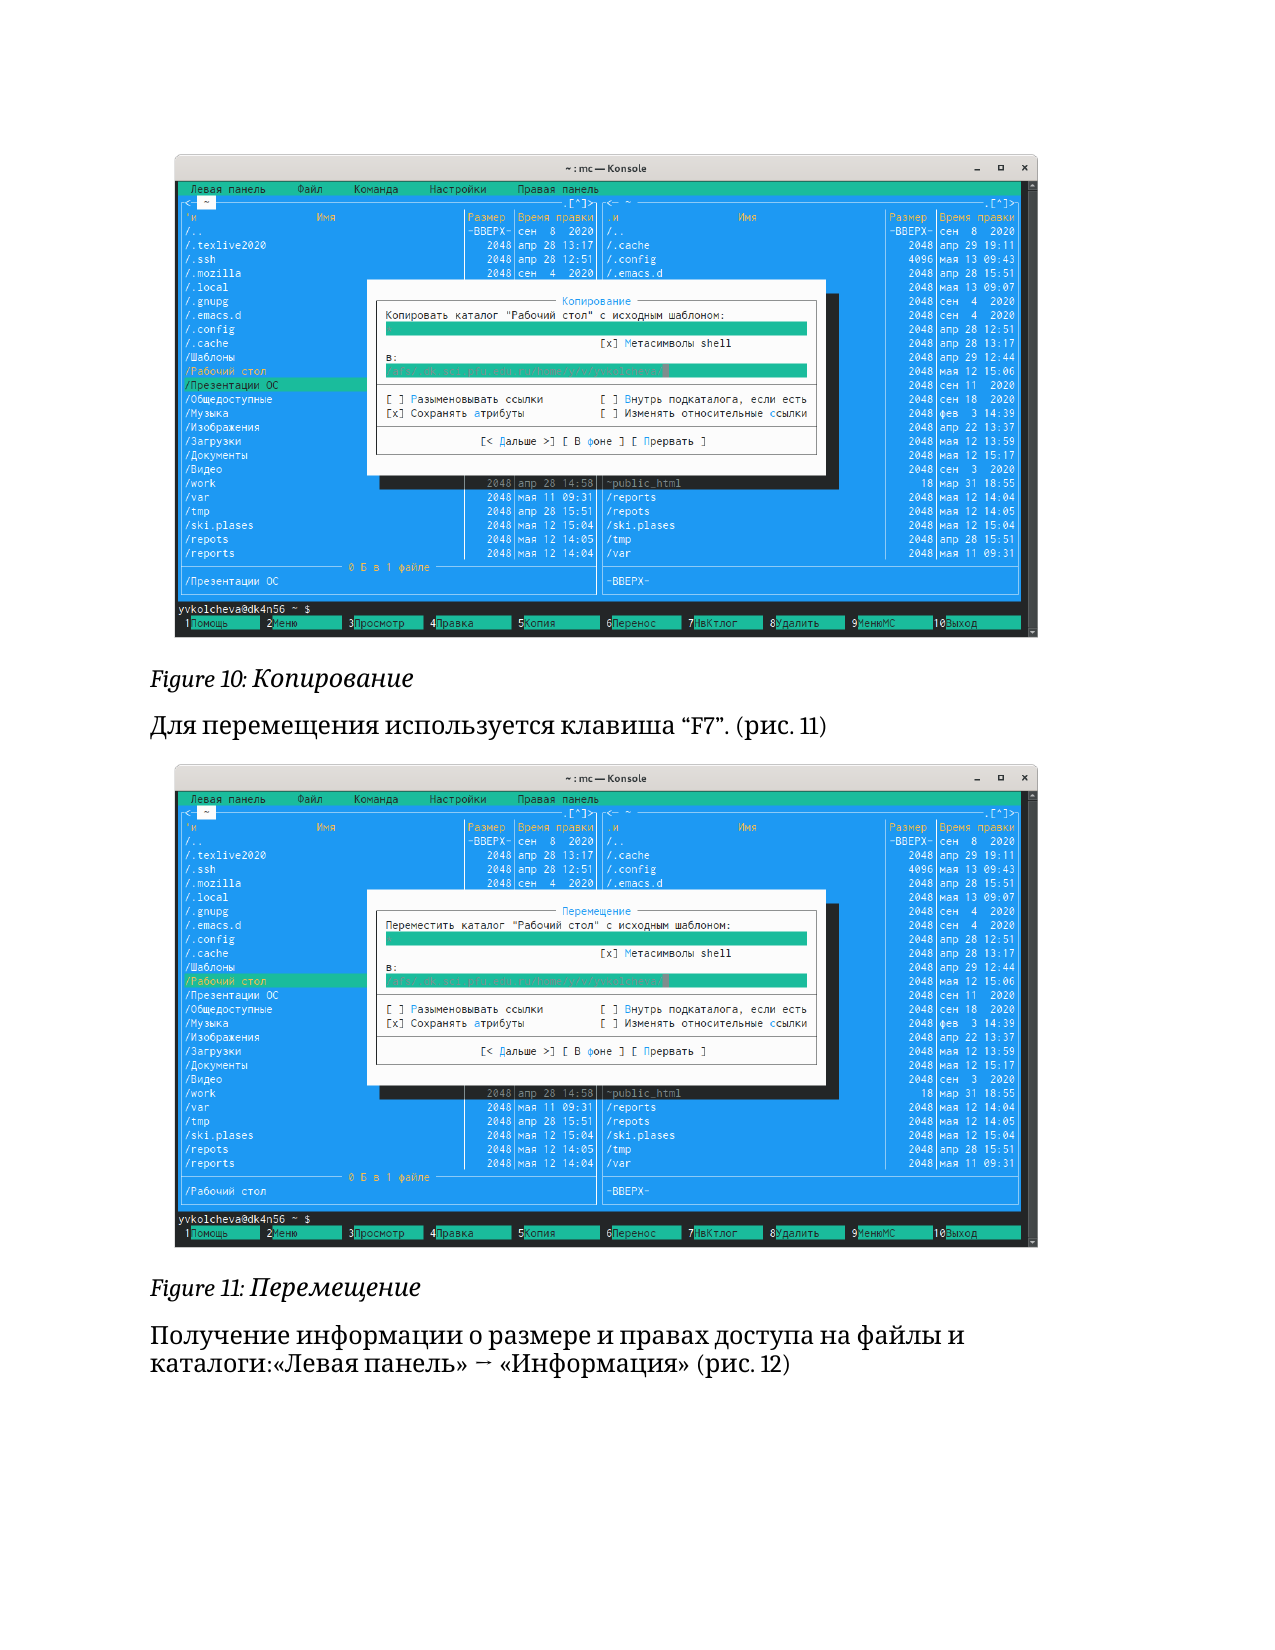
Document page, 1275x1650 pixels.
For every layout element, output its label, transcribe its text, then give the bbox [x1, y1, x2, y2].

picture [168, 759, 1044, 1254]
text Figure 10: Копирование [150, 664, 1125, 693]
text Figure 11: Перемещение [150, 1274, 1125, 1303]
text Получение информации о размере и правах доступа на файлы и каталоги:«Левая панель» → «Информация» (рис. 12) [150, 1322, 1125, 1379]
picture [168, 150, 1044, 644]
text Для перемещения используется клавиша “F7”. (рис. 11) [150, 712, 1125, 741]
